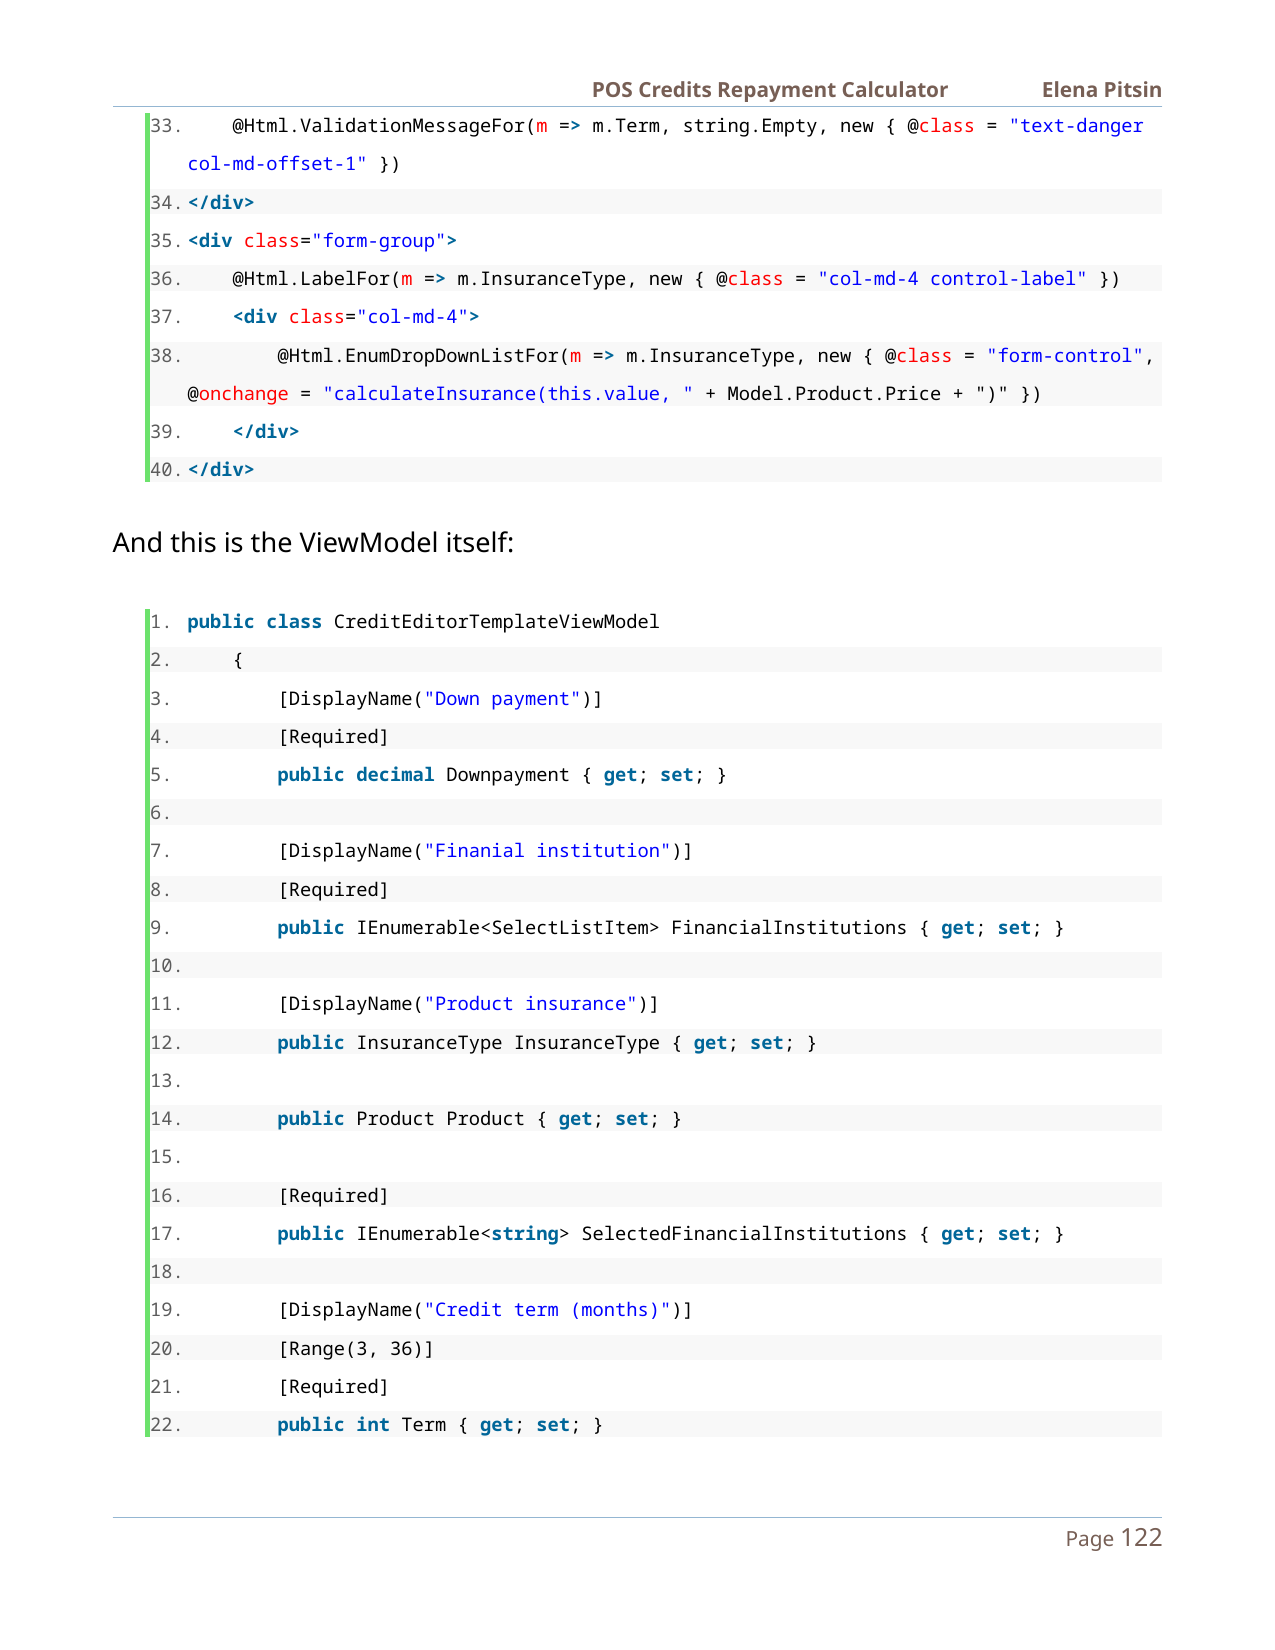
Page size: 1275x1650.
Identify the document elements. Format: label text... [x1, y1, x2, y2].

list </div> [150, 189, 1162, 214]
list public Product Product { get; set; } [150, 1105, 1162, 1131]
list { [150, 647, 1162, 672]
list [DisplayName("Credit term (months)")] [150, 1297, 1162, 1322]
list @Html.ValidationMessageFor(m => m.Term, string.Empty, new { @class = "text-danger col-md-offset-1" }) [145, 112, 1162, 176]
list [DisplayName("Down payment")] [150, 685, 1162, 710]
list [Required] [150, 1182, 1162, 1207]
list [DisplayName("Product insurance")] [150, 991, 1162, 1016]
list [Required] [150, 1373, 1162, 1398]
list public IEnumerable<SelectListItem> FinancialInstitutions { get; set; } [150, 914, 1162, 940]
list <div class="form-group"> [150, 227, 1162, 253]
list @Html.LabelFor(m => m.InsuranceType, new { @class = "col-md-4 control-label" }) [150, 265, 1162, 291]
list [Range(3, 36)] [150, 1335, 1162, 1360]
list </div> [150, 457, 1162, 482]
list public IEnumerable<string> SelectedFinancialInstitutions { get; set; } [150, 1220, 1162, 1246]
list public InsuranceType InsuranceType { get; set; } [150, 1029, 1162, 1054]
list @Html.EnumDropDownListFor(m => m.InsuranceType, new { @class = "form-control", @onchange = "calculateInsurance(this.value, " + Model.Product.Price + ")" }) [150, 342, 1162, 406]
list [DisplayName("Finanial institution")] [150, 838, 1162, 863]
text And this is the ViewModel itself: [112, 524, 1162, 561]
list public class CreditEditorTemplateViewModel [145, 608, 1162, 634]
list public int Term { get; set; } [150, 1411, 1162, 1437]
list [Required] [150, 876, 1162, 902]
list <div class="col-md-4"> [150, 304, 1162, 329]
list public decimal Downpayment { get; set; } [150, 761, 1162, 787]
list </div> [150, 418, 1162, 444]
list [Required] [150, 723, 1162, 749]
